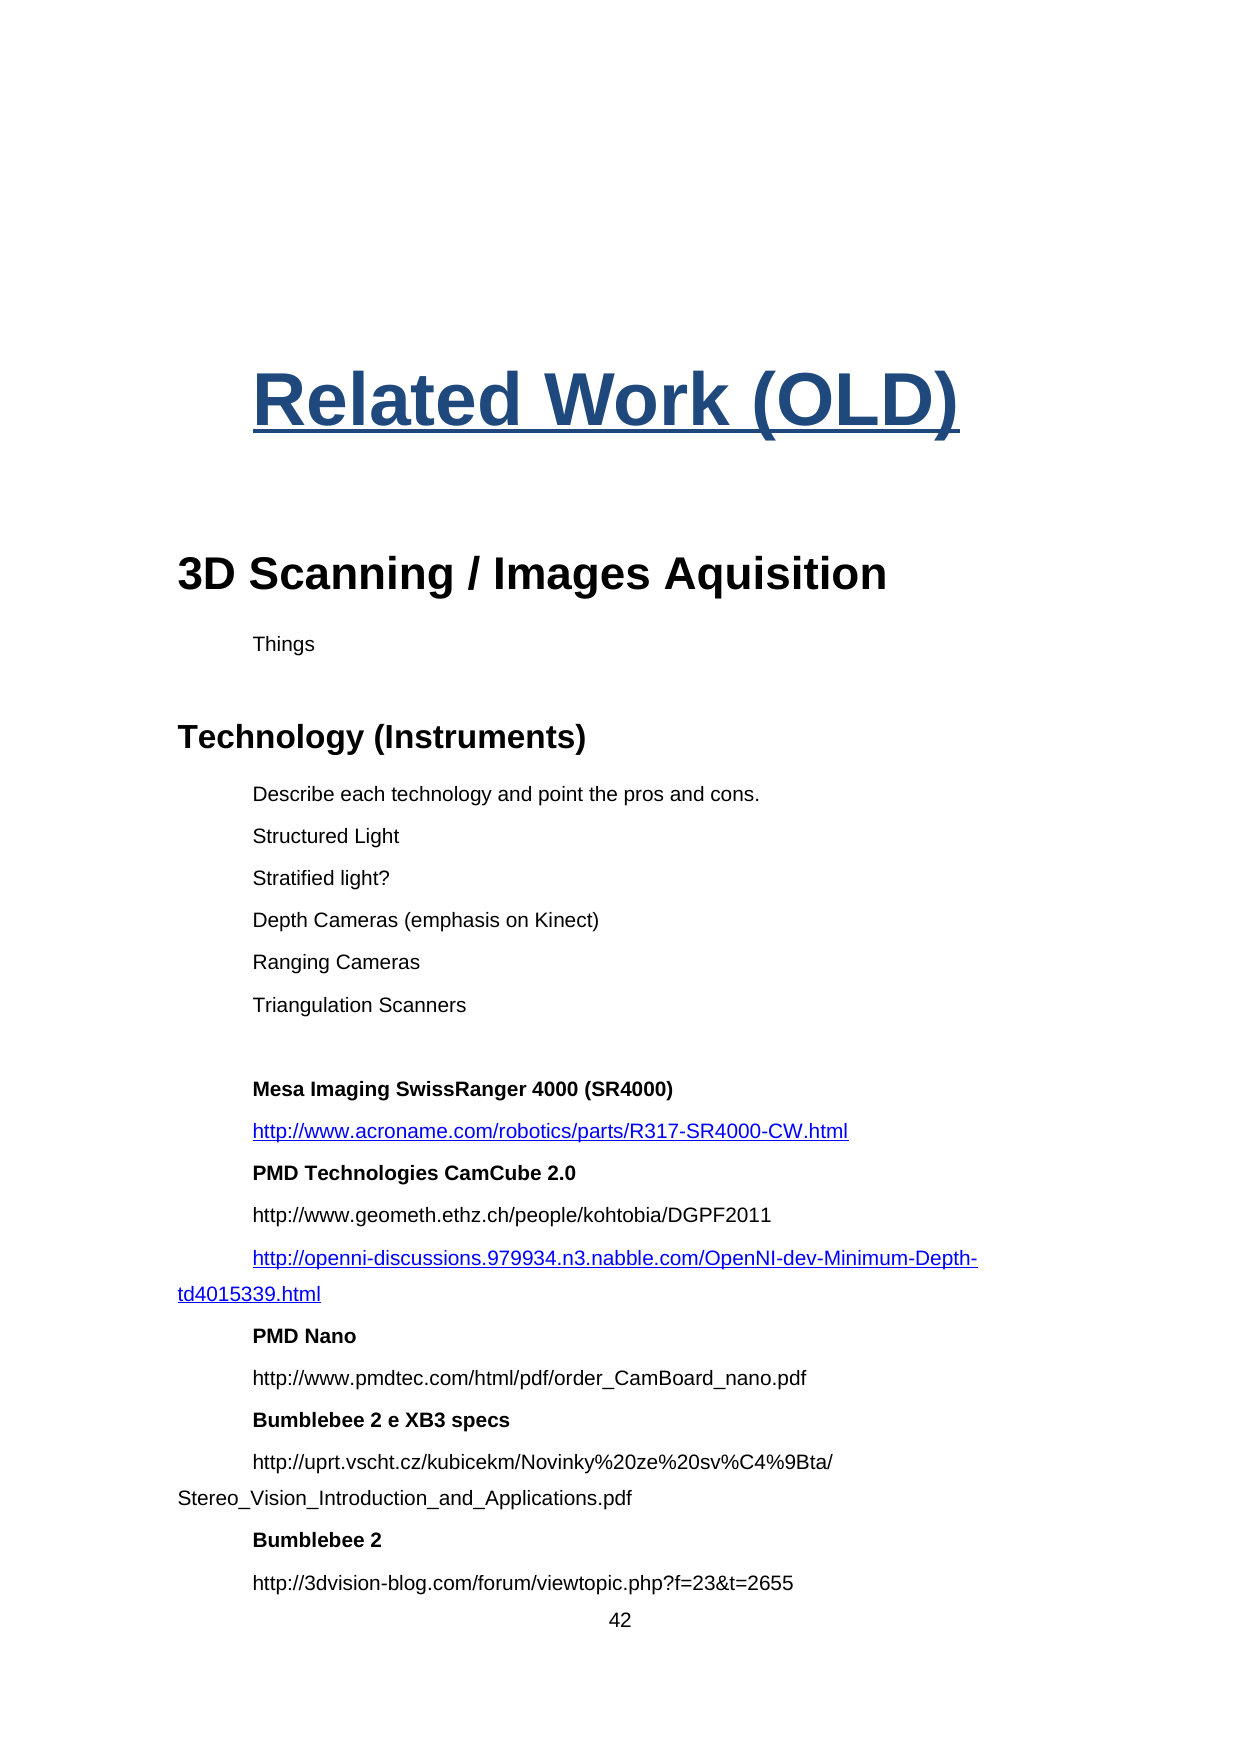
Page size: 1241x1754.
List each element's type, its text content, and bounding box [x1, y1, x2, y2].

text http://uprt.vscht.cz/kubicekm/Novinky%20ze%20sv%C4%9Bta/Stereo_Vision_Introduction_and_Applications.pdf [177, 1450, 1063, 1510]
text http://3dvision-blog.com/forum/viewtopic.php?f=23&t=2655 [177, 1571, 1063, 1594]
text Things [177, 632, 1063, 656]
text Mesa Imaging SwissRanger 4000 (SR4000) [177, 1077, 1063, 1101]
text Depth Cameras (emphasis on Kinect) [177, 908, 1063, 932]
title Related Work (OLD) [177, 354, 1063, 441]
text PMD Nano [177, 1324, 1063, 1348]
text http://www.geometh.ethz.ch/people/kohtobia/DGPF2011 [177, 1203, 1063, 1227]
text http://openni-discussions.979934.n3.nabble.com/OpenNI-dev-Minimum-Depth-td4015339.html [177, 1246, 1063, 1305]
text Triangulation Scanners [177, 992, 1063, 1016]
text Structured Light [177, 824, 1063, 848]
text Stratified light? [177, 866, 1063, 890]
text Describe each technology and point the pros and cons. [177, 781, 1063, 805]
text Technology (Instruments) [177, 718, 1063, 756]
text http://www.pmdtec.com/html/pdf/order_CamBoard_nano.pdf [177, 1366, 1063, 1390]
text Ranging Cameras [177, 950, 1063, 974]
text PMD Technologies CamCube 2.0 [177, 1161, 1063, 1185]
text http://www.acroname.com/robotics/parts/R317-SR4000-CW.html [177, 1119, 1063, 1143]
text 3D Scanning / Images Aquisition [177, 546, 1063, 599]
text Bumblebee 2 [177, 1528, 1063, 1552]
text Bumblebee 2 e XB3 specs [177, 1408, 1063, 1432]
